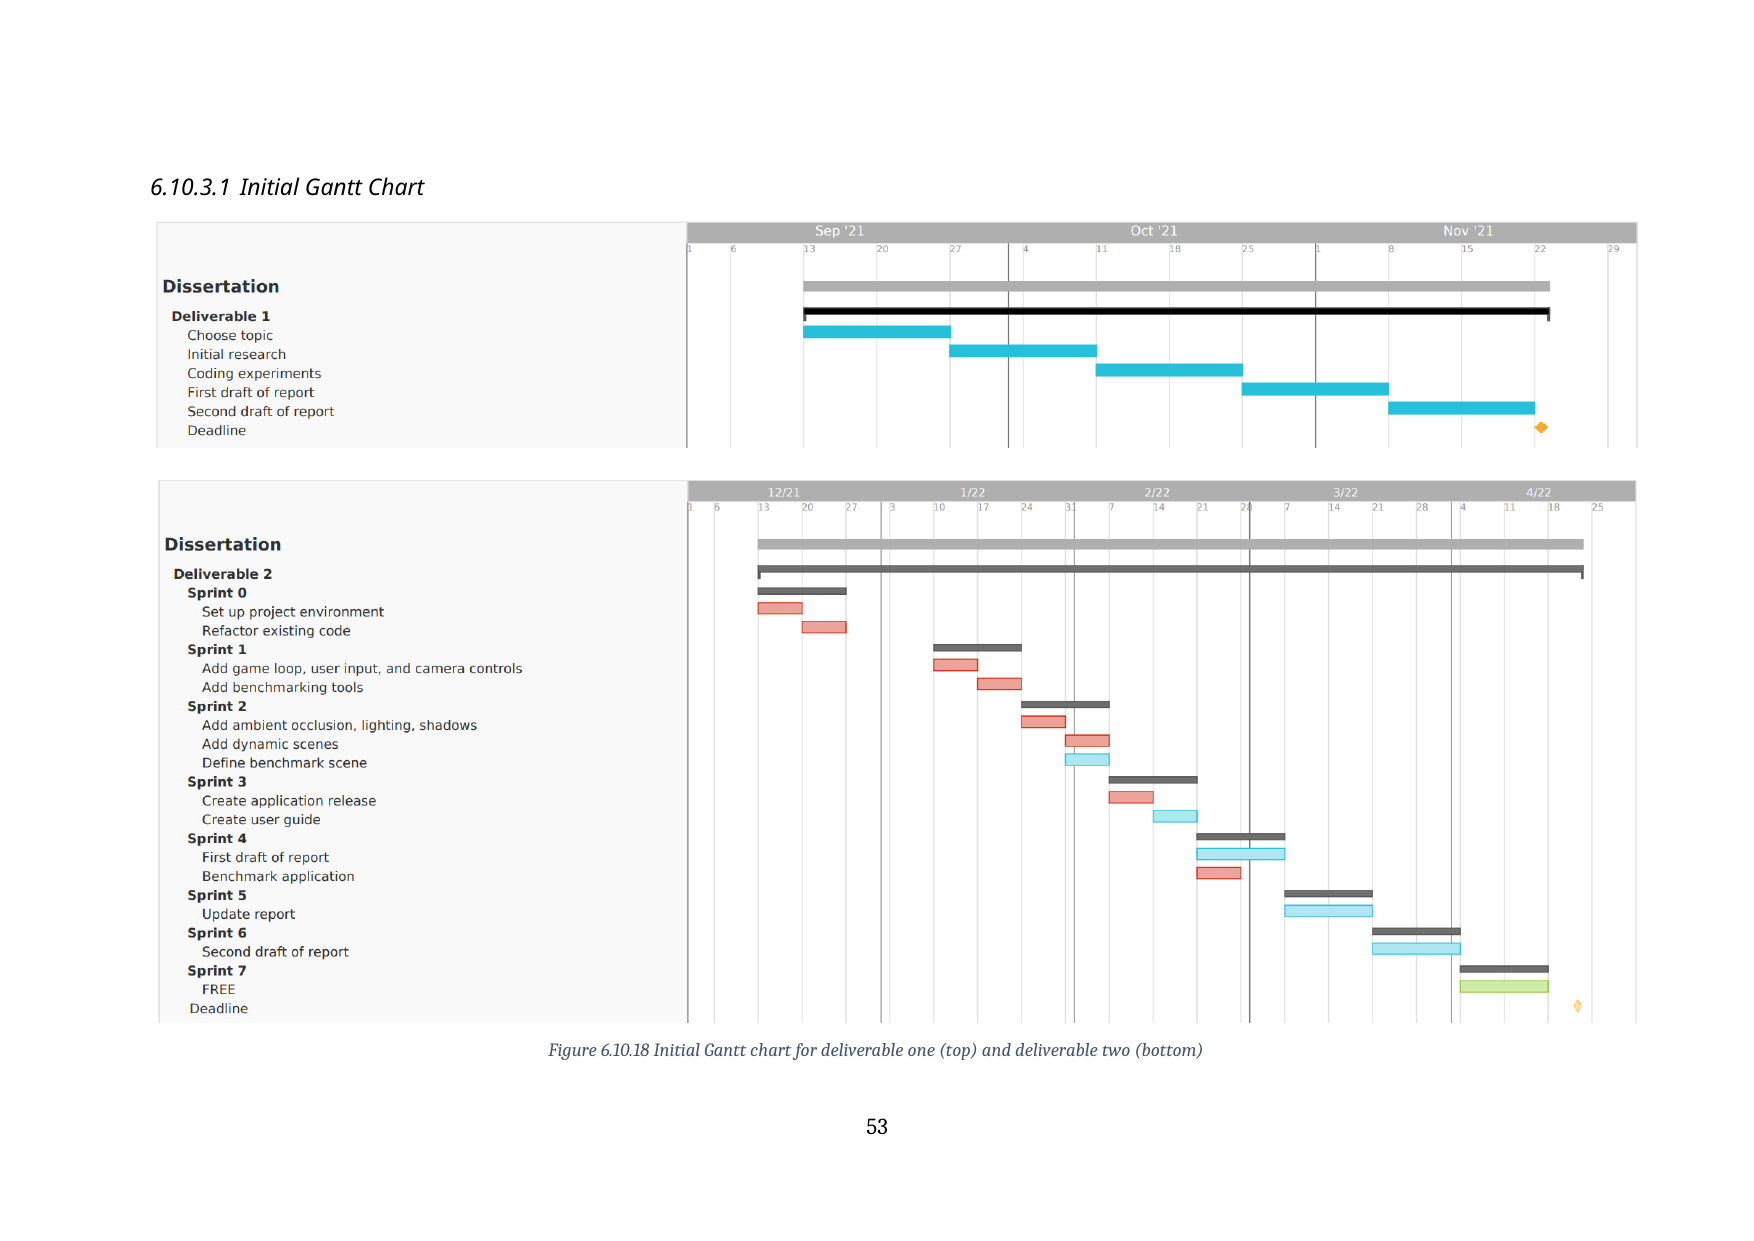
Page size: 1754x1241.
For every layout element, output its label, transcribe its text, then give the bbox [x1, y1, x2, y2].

picture [150, 473, 1642, 1023]
picture [150, 217, 1641, 448]
subtitle Initial Gantt Chart [150, 171, 1604, 202]
text Figure 6.10.1 Initial Gantt chart for deliverable one (top) and deliverable two (bottom) [150, 1039, 1604, 1061]
